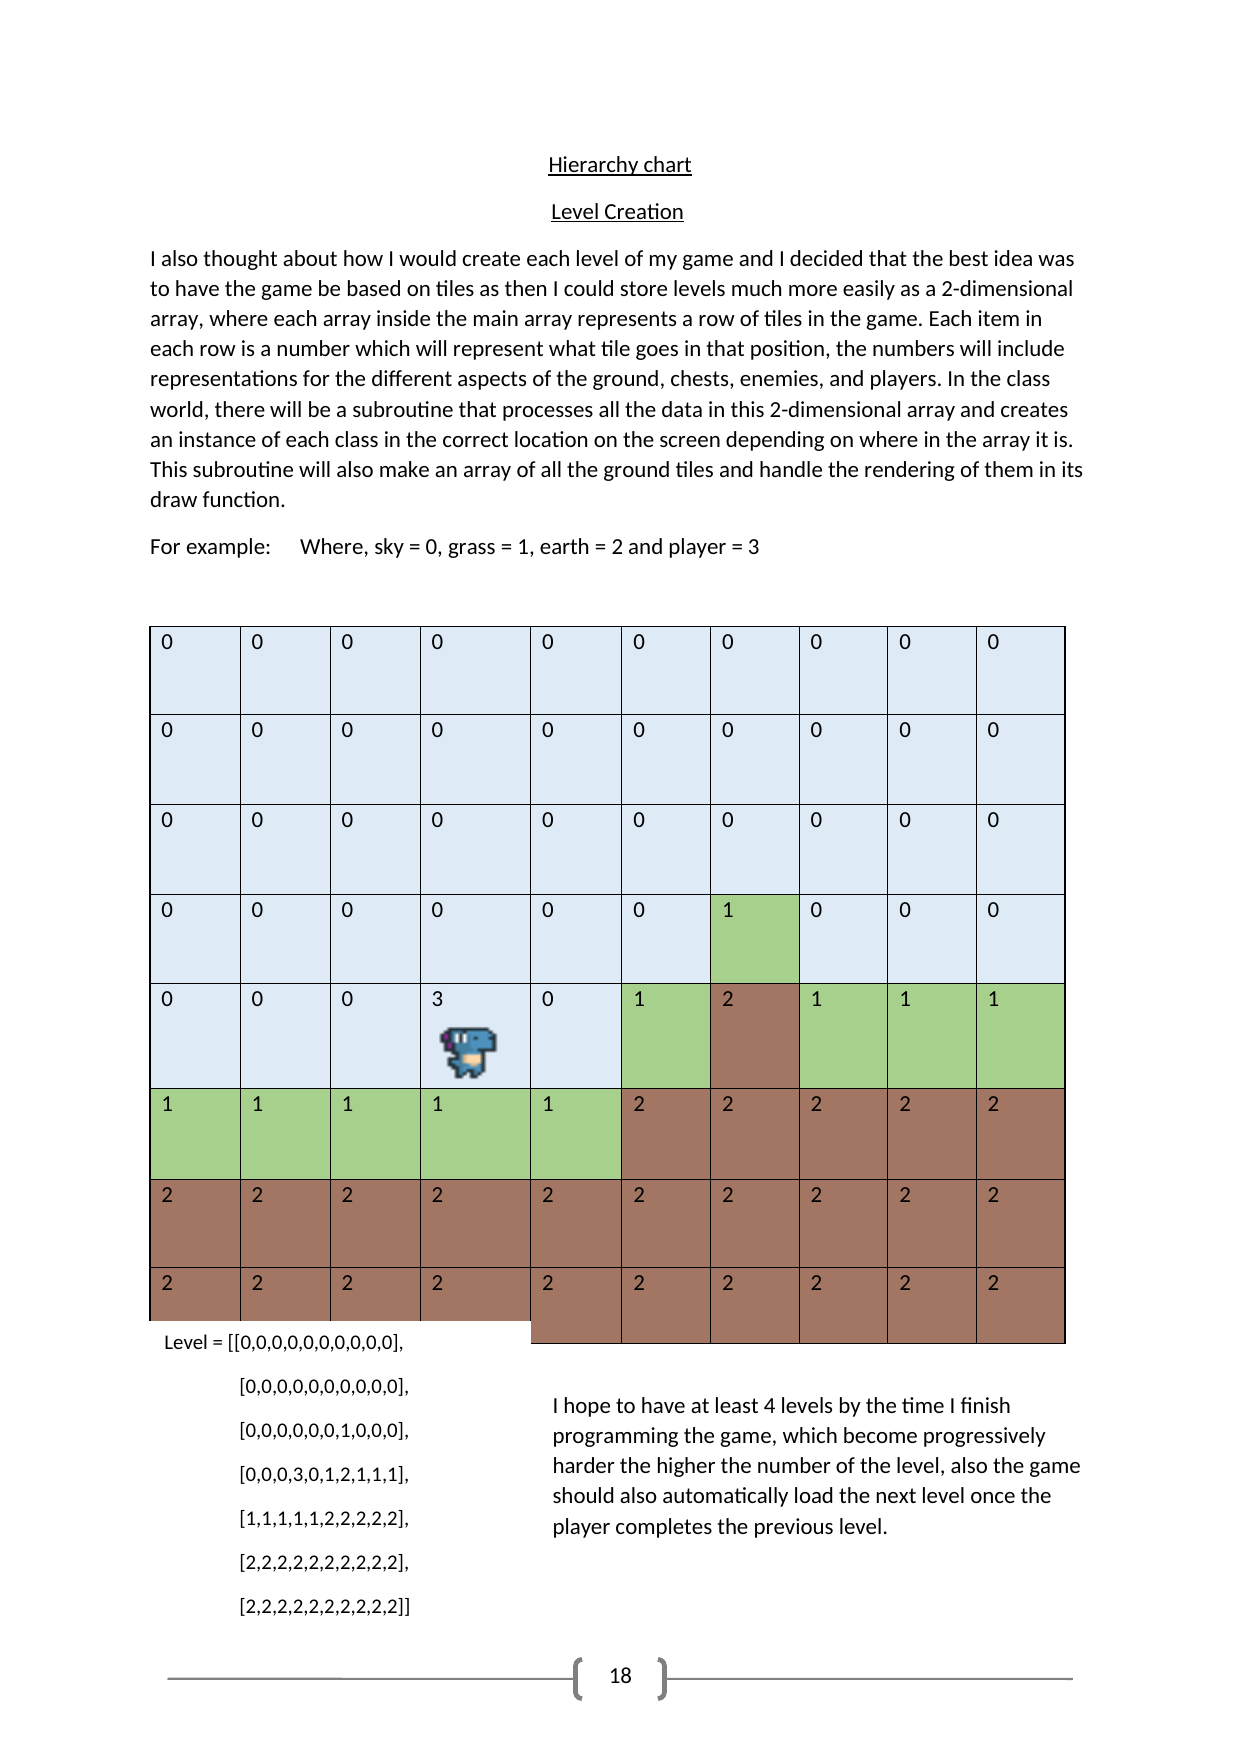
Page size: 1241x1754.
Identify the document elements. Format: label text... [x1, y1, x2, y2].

table_cell 1 [421, 1089, 530, 1179]
table_cell 0 [241, 895, 330, 983]
text Hierarchy chart [150, 150, 1090, 178]
table_cell 1 [977, 984, 1064, 1088]
table_cell 2 [977, 1089, 1064, 1179]
table_cell 0 [531, 805, 621, 894]
text For example: Where, sky = 0, grass = 1, earth = 2 and player = 3 [150, 532, 1090, 560]
table_header 0 [241, 627, 330, 714]
table_cell 0 [151, 895, 240, 983]
table_cell 2 [331, 1180, 420, 1267]
table_cell 0 [331, 984, 420, 1088]
picture [427, 1017, 516, 1088]
table_cell 2 [531, 1180, 621, 1267]
table_cell 0 [151, 984, 240, 1088]
table_cell 0 [241, 715, 330, 804]
table_cell 2 [888, 1089, 976, 1179]
table_cell 0 [977, 715, 1064, 804]
table_cell 0 [241, 984, 330, 1088]
table_cell 1 [241, 1089, 330, 1179]
table_cell 2 [622, 1268, 710, 1343]
table_cell 2 [888, 1180, 976, 1267]
table_cell 2 [711, 1180, 799, 1267]
table_cell 0 [531, 984, 621, 1088]
table_cell 2 [977, 1180, 1064, 1267]
table_cell 0 [331, 715, 420, 804]
text I also thought about how I would create each level of my game and I decided that the best idea was to have the game be based on tiles as then I could store levels much more easily as a 2-dimensional array, where each array inside the main array represents a row of tiles in the game. Each item in each row is a number which will represent what tile goes in that position, the numbers will include representations for the different aspects of the ground, chests, enemies, and players. In the class world, there will be a subroutine that processes all the data in this 2-dimensional array and creates an instance of each class in the correct location on the screen depending on where in the array it is. This subroutine will also make an array of all the ground tiles and handle the rendering of them in its draw function. [150, 244, 1090, 513]
table_cell 0 [888, 715, 976, 804]
table_cell 0 [711, 715, 799, 804]
table_cell 2 [241, 1180, 330, 1267]
table_cell 2 [421, 1180, 530, 1267]
table_cell 0 [151, 805, 240, 894]
table_header 0 [977, 627, 1064, 714]
table_cell 1 [800, 984, 887, 1088]
table_header 0 [331, 627, 420, 714]
table_cell 0 [421, 805, 530, 894]
table_header 0 [800, 627, 887, 714]
table_cell 2 [531, 1268, 621, 1343]
table_header 0 [711, 627, 799, 714]
text Level Creation [150, 197, 1090, 225]
table_cell 0 [711, 805, 799, 894]
table_cell 0 [421, 715, 530, 804]
table_cell 0 [888, 895, 976, 983]
table_cell 2 [622, 1180, 710, 1267]
table_header 0 [151, 627, 240, 714]
table_cell 2 [331, 1268, 420, 1321]
table_cell 0 [977, 805, 1064, 894]
table_cell 2 [800, 1089, 887, 1179]
table_cell 0 [531, 715, 621, 804]
table_cell 0 [800, 805, 887, 894]
table_cell 0 [241, 805, 330, 894]
table_header 0 [622, 627, 710, 714]
table_cell 2 [977, 1268, 1064, 1343]
table_cell 1 [622, 984, 710, 1088]
table_cell 0 [331, 895, 420, 983]
table_header 0 [531, 627, 621, 714]
table_cell 0 [622, 805, 710, 894]
table_cell 0 [888, 805, 976, 894]
table_cell 2 [421, 1268, 530, 1321]
table_cell 2 [711, 1268, 799, 1343]
table_cell 0 [977, 895, 1064, 983]
table_cell 2 [800, 1180, 887, 1267]
table_cell 1 [711, 895, 799, 983]
table_cell 0 [331, 805, 420, 894]
table_header 0 [421, 627, 530, 714]
table_cell 2 [241, 1268, 330, 1321]
table_cell 2 [622, 1089, 710, 1179]
text I hope to have at least 4 levels by the time I finish programming the game, which become progressively harder the higher the number of the level, also the game should also automatically load the next level once the player completes the previous level. [531, 1391, 1090, 1540]
table_cell 0 [800, 715, 887, 804]
table_cell 2 [151, 1180, 240, 1267]
table_cell 1 [151, 1089, 240, 1179]
table_cell 1 [888, 984, 976, 1088]
table_cell 0 [622, 715, 710, 804]
table_header 0 [888, 627, 976, 714]
table_cell 3 [421, 984, 530, 1088]
table_cell 2 [888, 1268, 976, 1343]
table_cell 1 [531, 1089, 621, 1179]
table_cell 2 [711, 1089, 799, 1179]
table_cell 0 [622, 895, 710, 983]
table_cell 0 [151, 715, 240, 804]
table_cell 2 [800, 1268, 887, 1343]
table_cell 2 [151, 1268, 240, 1321]
table_cell 2 [711, 984, 799, 1088]
table_cell 1 [331, 1089, 420, 1179]
table_cell 0 [531, 895, 621, 983]
table_cell 0 [421, 895, 530, 983]
table_cell 0 [800, 895, 887, 983]
